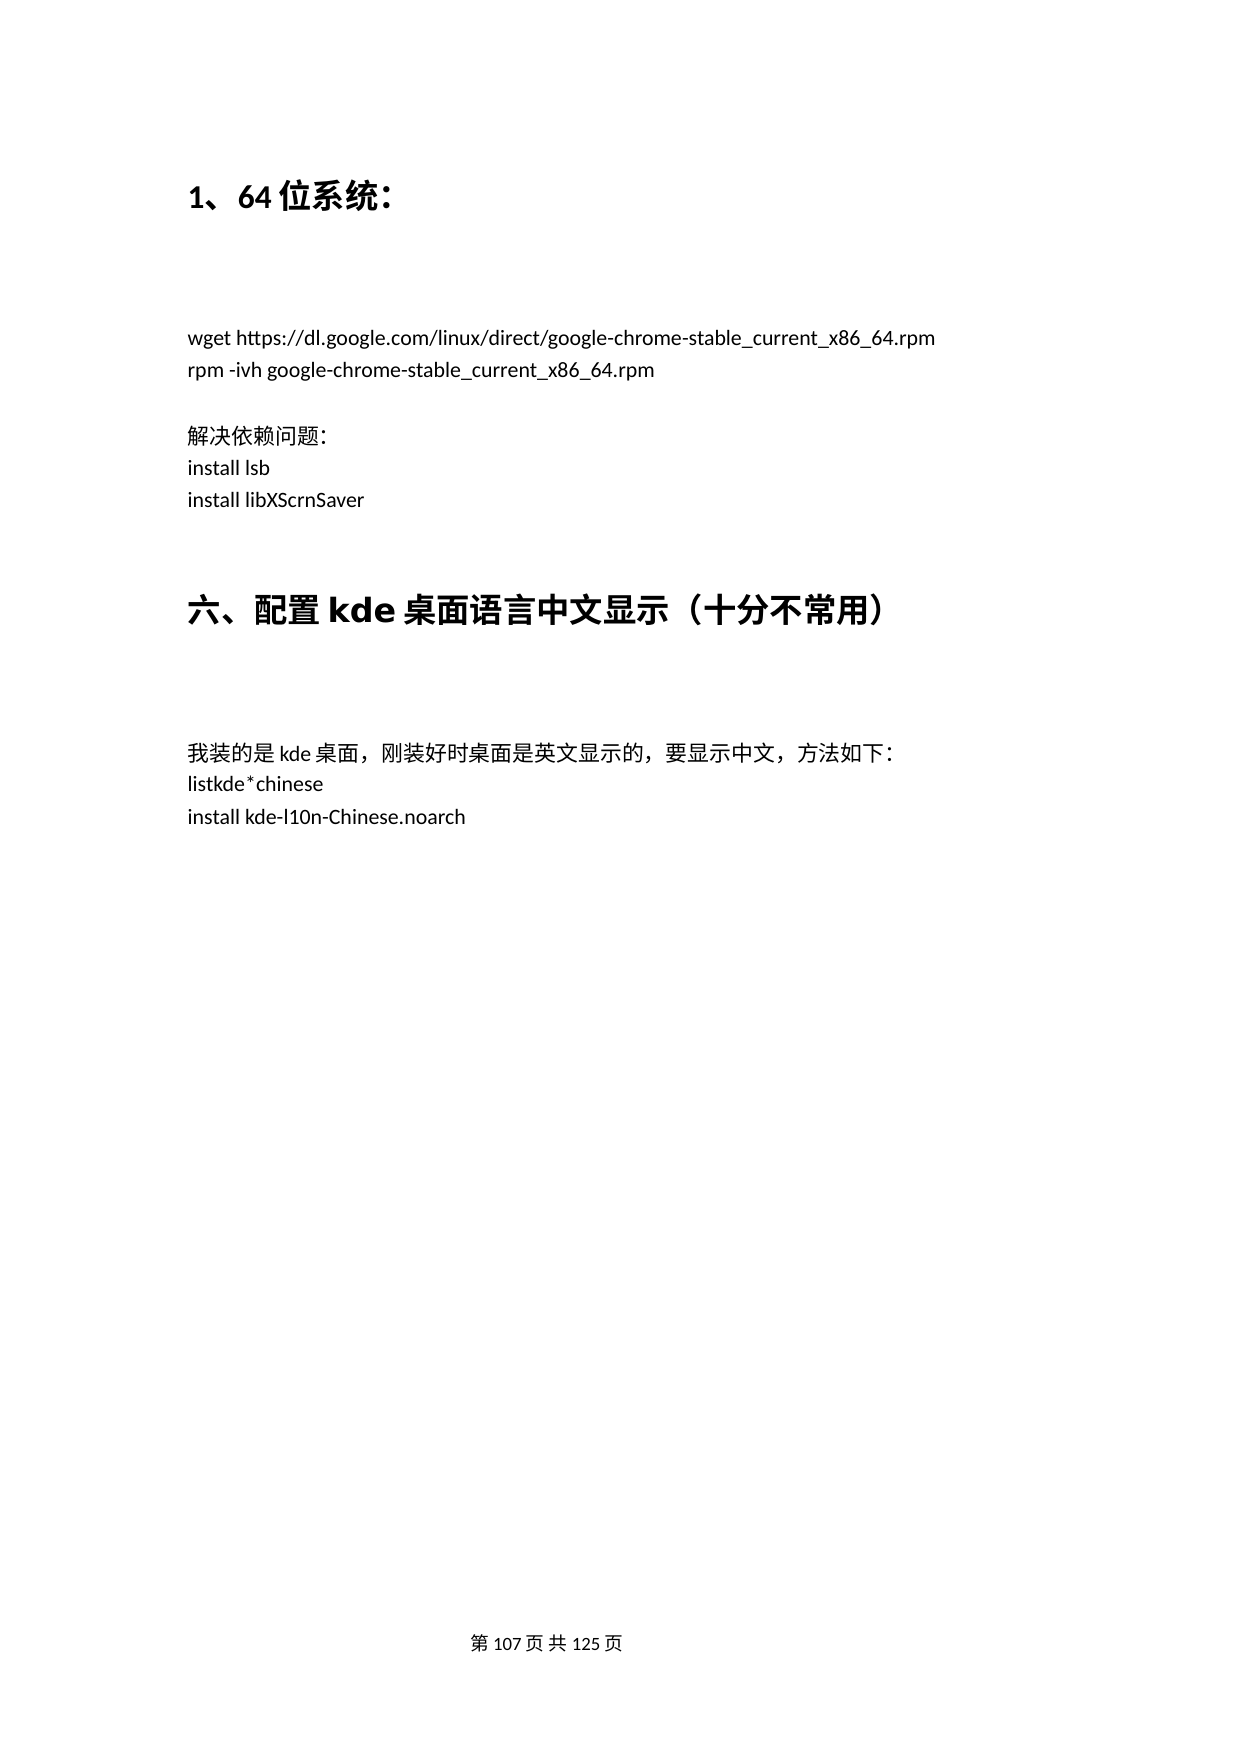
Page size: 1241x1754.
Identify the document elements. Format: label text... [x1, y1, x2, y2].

text 解决依赖问题： [187, 419, 1053, 451]
text install kde-l10n-Chinese.noarch [187, 800, 1053, 833]
text 我装的是kde桌面，刚装好时桌面是英文显示的，要显示中文，方法如下： [187, 735, 1053, 768]
text wget https://dl.google.com/linux/direct/google-chrome-stable_current_x86_64.rpm [187, 321, 1053, 354]
text listkde*chinese [187, 768, 1053, 800]
text install lsb [187, 451, 1053, 484]
subtitle 六、配置kde桌面语言中文显示（十分不常用） [187, 576, 1053, 641]
text install libXScrnSaver [187, 484, 1053, 516]
text rpm -ivh google-chrome-stable_current_x86_64.rpm [187, 354, 1053, 386]
subtitle 1、64位系统： [187, 162, 1053, 227]
